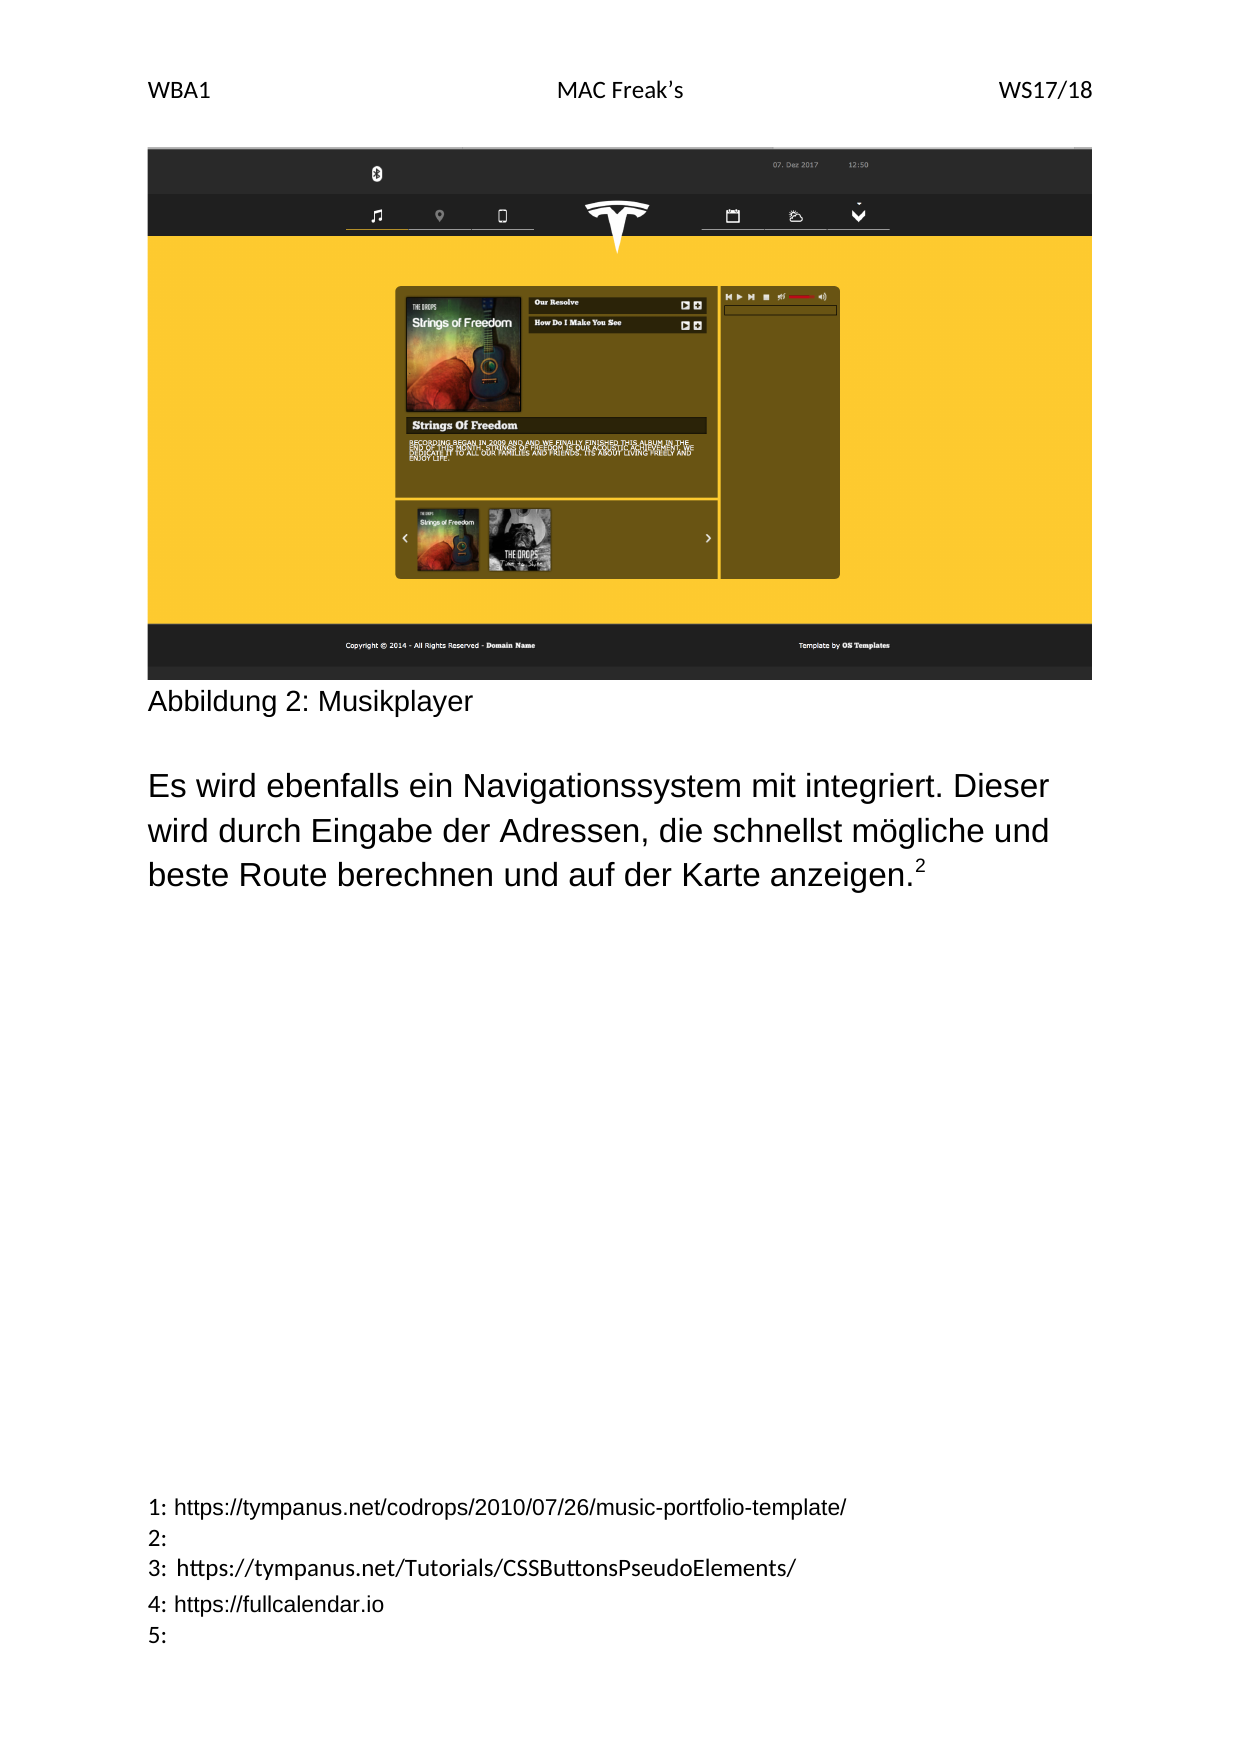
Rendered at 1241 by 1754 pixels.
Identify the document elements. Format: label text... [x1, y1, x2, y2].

text Abbildung 2: Musikplayer [148, 684, 1093, 717]
text Es wird ebenfalls ein Navigationssystem mit integriert. Dieser wird durch Eingabe der Adressen, die schnellst mögliche und beste Route berechnen und auf der Karte anzeigen.2 [148, 766, 1093, 893]
picture [147, 147, 1092, 680]
